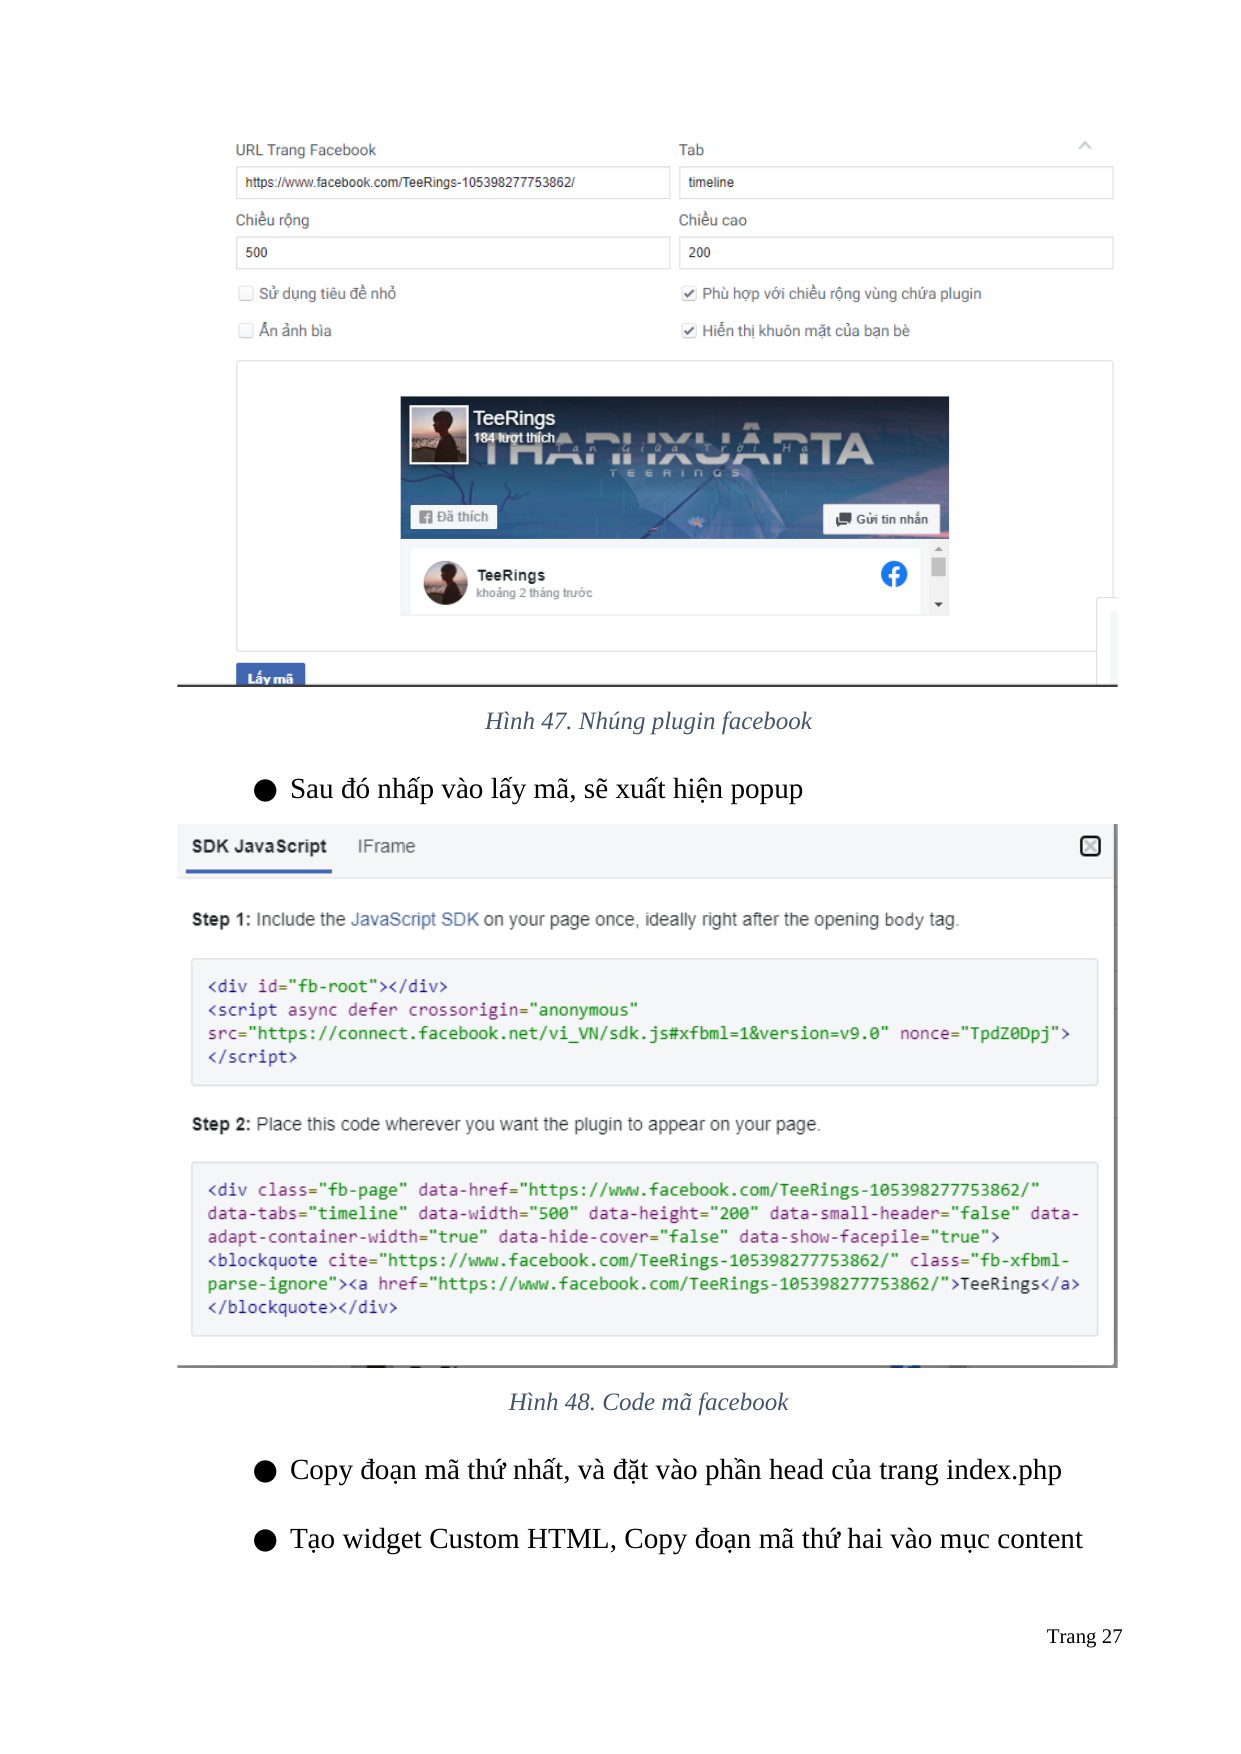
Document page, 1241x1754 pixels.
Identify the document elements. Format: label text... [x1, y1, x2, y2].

list Tạo widget Custom HTML, Copy đoạn mã thứ hai vào mục content [252, 1505, 1122, 1565]
picture [177, 824, 1118, 1368]
list Sau đó nhấp vào lấy mã, sẽ xuất hiện popup [252, 756, 1122, 816]
list Copy đoạn mã thứ nhất, và đặt vào phần head của trang index.php [252, 1436, 1122, 1496]
text Hình 48. Code mã facebook [177, 1387, 1122, 1415]
text Hình 47. Nhúng plugin facebook [177, 706, 1122, 735]
picture [177, 118, 1118, 687]
